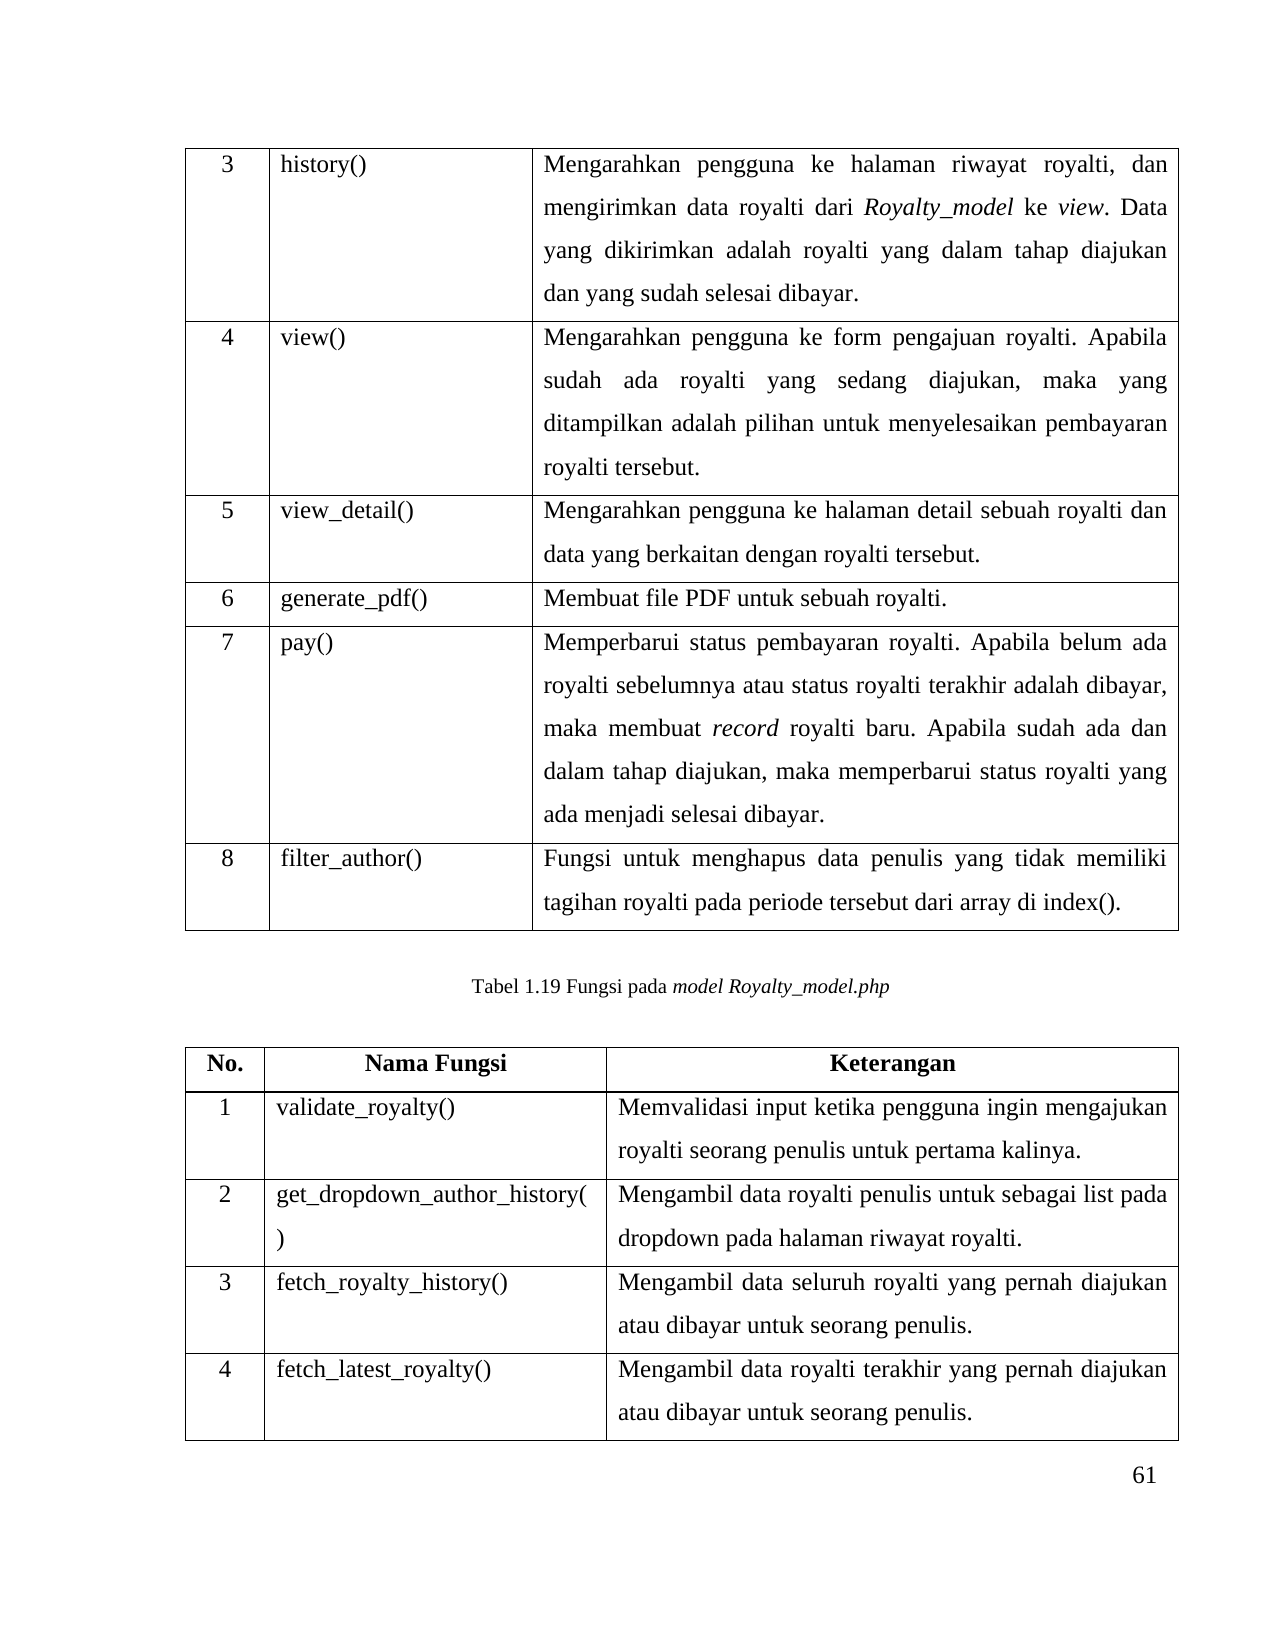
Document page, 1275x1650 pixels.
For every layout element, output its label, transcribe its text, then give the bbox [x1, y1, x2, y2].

table_cell Memperbarui status pembayaran royalti. Apabila belum ada royalti sebelumnya atau status royalti terakhir adalah dibayar, maka membuat record royalti baru. Apabila sudah ada dan dalam tahap diajukan, maka memperbarui status royalti yang ada menjadi selesai dibayar. [533, 627, 1178, 842]
table_header Keterangan [607, 1048, 1178, 1091]
table_cell Mengambil data royalti penulis untuk sebagai list pada dropdown pada halaman riwayat royalti. [607, 1180, 1178, 1266]
table_cell 2 [186, 1180, 264, 1266]
table_cell 4 [186, 1354, 264, 1440]
table_cell 5 [186, 496, 269, 582]
table_cell pay() [270, 627, 532, 842]
table_cell filter_author() [270, 844, 532, 929]
table_cell 7 [186, 627, 269, 842]
table_cell Mengambil data seluruh royalti yang pernah diajukan atau dibayar untuk seorang penulis. [607, 1267, 1178, 1353]
table_cell Mengarahkan pengguna ke form pengajuan royalti. Apabila sudah ada royalti yang sedang diajukan, maka yang ditampilkan adalah pilihan untuk menyelesaikan pembayaran royalti tersebut. [533, 322, 1178, 494]
table_header Nama Fungsi [265, 1048, 606, 1091]
table_cell validate_royalty() [265, 1093, 606, 1178]
table_cell Fungsi untuk menghapus data penulis yang tidak memiliki tagihan royalti pada periode tersebut dari array di index(). [533, 844, 1178, 929]
table_cell Membuat file PDF untuk sebuah royalti. [533, 583, 1178, 626]
table_cell fetch_royalty_history() [265, 1267, 606, 1353]
table_cell Mengarahkan pengguna ke halaman riwayat royalti, dan mengirimkan data royalti dari Royalty_model ke view. Data yang dikirimkan adalah royalti yang dalam tahap diajukan dan yang sudah selesai dibayar. [533, 149, 1178, 321]
table_cell 3 [186, 1267, 264, 1353]
table_cell 6 [186, 583, 269, 626]
table_cell Mengarahkan pengguna ke halaman detail sebuah royalti dan data yang berkaitan dengan royalti tersebut. [533, 496, 1178, 582]
table_header No. [186, 1048, 264, 1091]
table_cell get_dropdown_author_history() [265, 1180, 606, 1266]
table_cell generate_pdf() [270, 583, 532, 626]
table_cell 8 [186, 844, 269, 929]
table_cell history() [270, 149, 532, 321]
table_cell 4 [186, 322, 269, 494]
table_cell Mengambil data royalti terakhir yang pernah diajukan atau dibayar untuk seorang penulis. [607, 1354, 1178, 1440]
table_cell fetch_latest_royalty() [265, 1354, 606, 1440]
table_cell Memvalidasi input ketika pengguna ingin mengajukan royalti seorang penulis untuk pertama kalinya. [607, 1093, 1178, 1178]
table_cell view() [270, 322, 532, 494]
table_cell view_detail() [270, 496, 532, 582]
table_cell 1 [186, 1093, 264, 1178]
table_cell 3 [186, 149, 269, 321]
